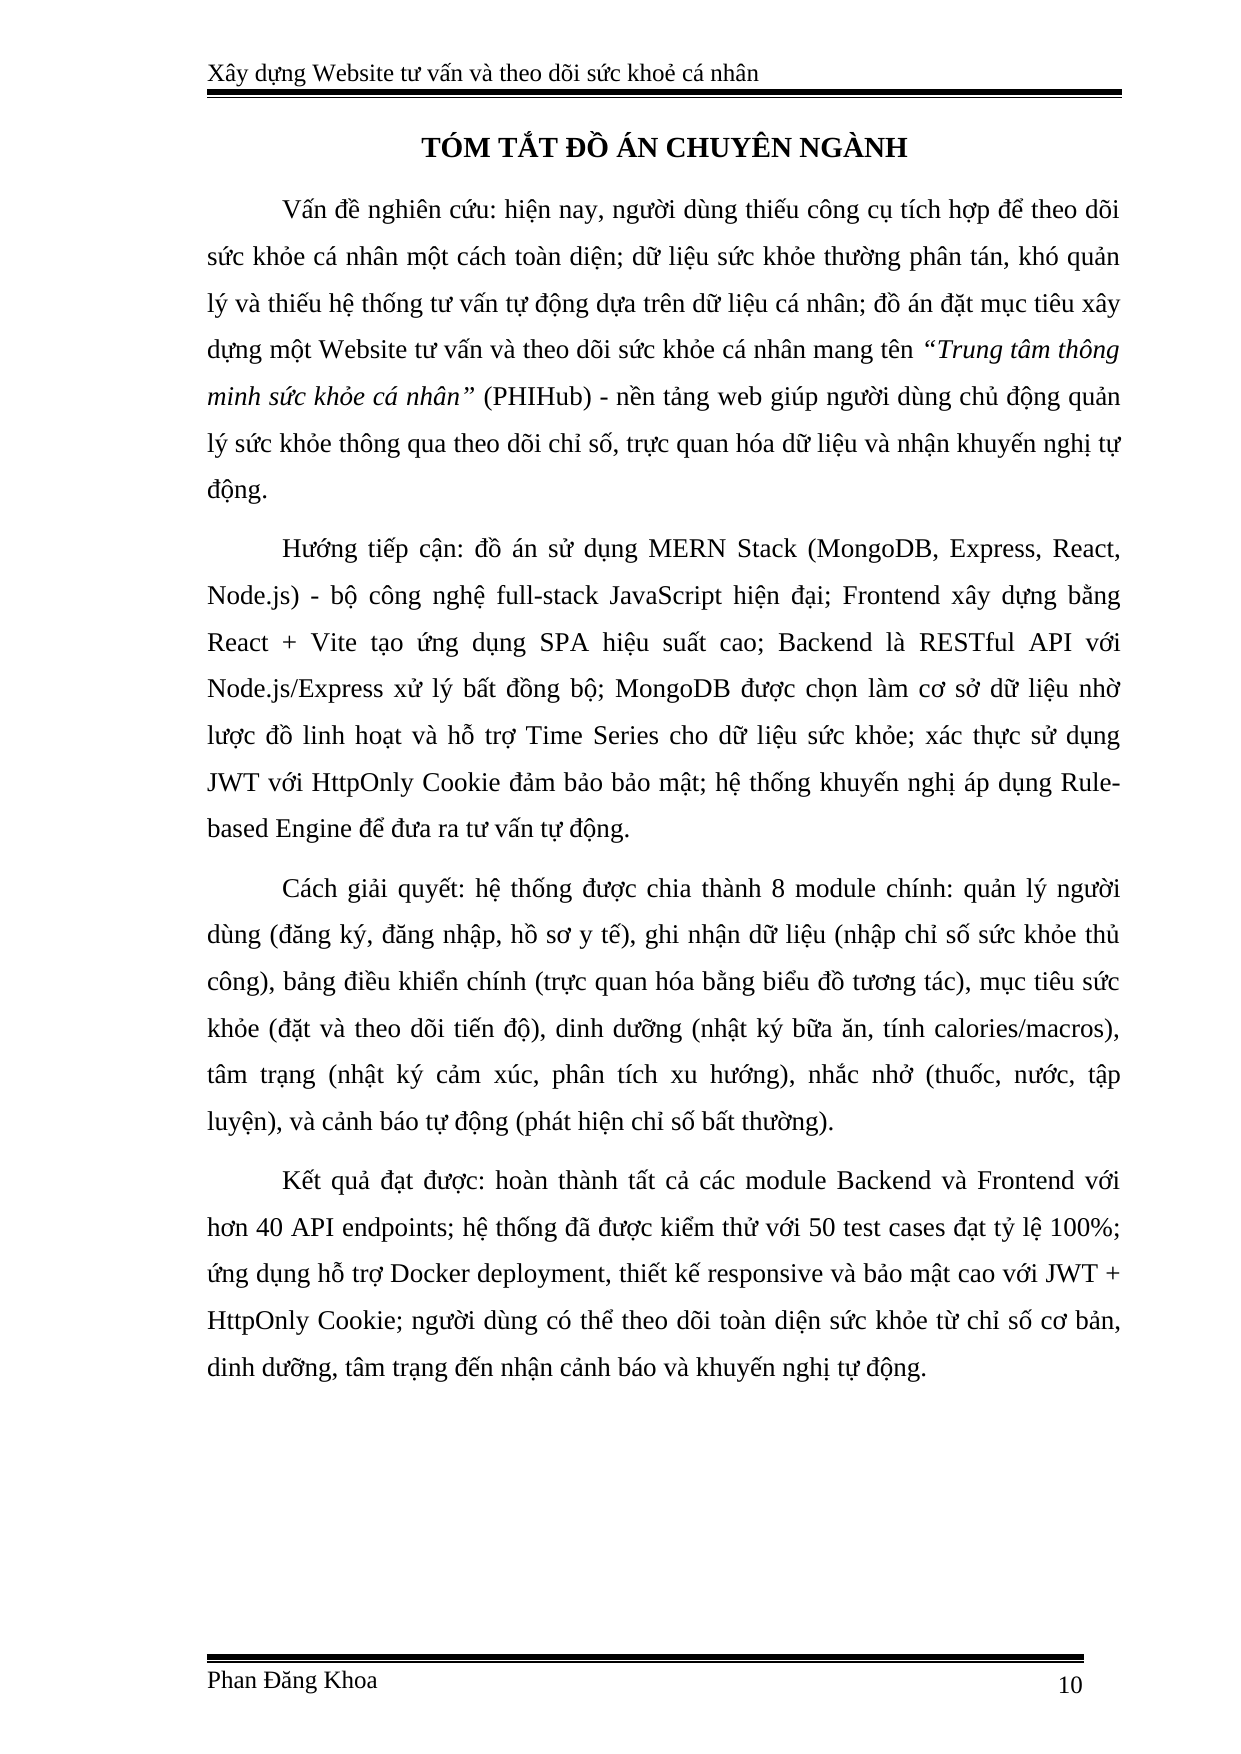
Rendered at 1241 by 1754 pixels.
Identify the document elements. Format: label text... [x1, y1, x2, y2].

text Kết quả đạt được: hoàn thành tất cả các module Backend và Frontend với hơn 40 API endpoints; hệ thống đã được kiểm thử với 50 test cases đạt tỷ lệ 100%; ứng dụng hỗ trợ Docker deployment, thiết kế responsive và bảo mật cao với JWT + HttpOnly Cookie; người dùng có thể theo dõi toàn diện sức khỏe từ chỉ số cơ bản, dinh dưỡng, tâm trạng đến nhận cảnh báo và khuyến nghị tự động. [207, 1164, 1122, 1382]
text Vấn đề nghiên cứu: hiện nay, người dùng thiếu công cụ tích hợp để theo dõi sức khỏe cá nhân một cách toàn diện; dữ liệu sức khỏe thường phân tán, khó quản lý và thiếu hệ thống tư vấn tự động dựa trên dữ liệu cá nhân; đồ án đặt mục tiêu xây dựng một Website tư vấn và theo dõi sức khỏe cá nhân mang tên “Trung tâm thông minh sức khỏe cá nhân” (PHIHub) - nền tảng web giúp người dùng chủ động quản lý sức khỏe thông qua theo dõi chỉ số, trực quan hóa dữ liệu và nhận khuyến nghị tự động. [207, 193, 1122, 504]
text Hướng tiếp cận: đồ án sử dụng MERN Stack (MongoDB, Express, React, Node.js) - bộ công nghệ full-stack JavaScript hiện đại; Frontend xây dựng bằng React + Vite tạo ứng dụng SPA hiệu suất cao; Backend là RESTful API với Node.js/Express xử lý bất đồng bộ; MongoDB được chọn làm cơ sở dữ liệu nhờ lược đồ linh hoạt và hỗ trợ Time Series cho dữ liệu sức khỏe; xác thực sử dụng JWT với HttpOnly Cookie đảm bảo bảo mật; hệ thống khuyến nghị áp dụng Rule-based Engine để đưa ra tư vấn tự động. [207, 533, 1122, 844]
text Cách giải quyết: hệ thống được chia thành 8 module chính: quản lý người dùng (đăng ký, đăng nhập, hồ sơ y tế), ghi nhận dữ liệu (nhập chỉ số sức khỏe thủ công), bảng điều khiển chính (trực quan hóa bằng biểu đồ tương tác), mục tiêu sức khỏe (đặt và theo dõi tiến độ), dinh dưỡng (nhật ký bữa ăn, tính calories/macros), tâm trạng (nhật ký cảm xúc, phân tích xu hướng), nhắc nhở (thuốc, nước, tập luyện), và cảnh báo tự động (phát hiện chỉ số bất thường). [207, 872, 1122, 1136]
subtitle TÓM TẮT ĐỒ ÁN CHUYÊN NGÀNH [207, 131, 1122, 164]
